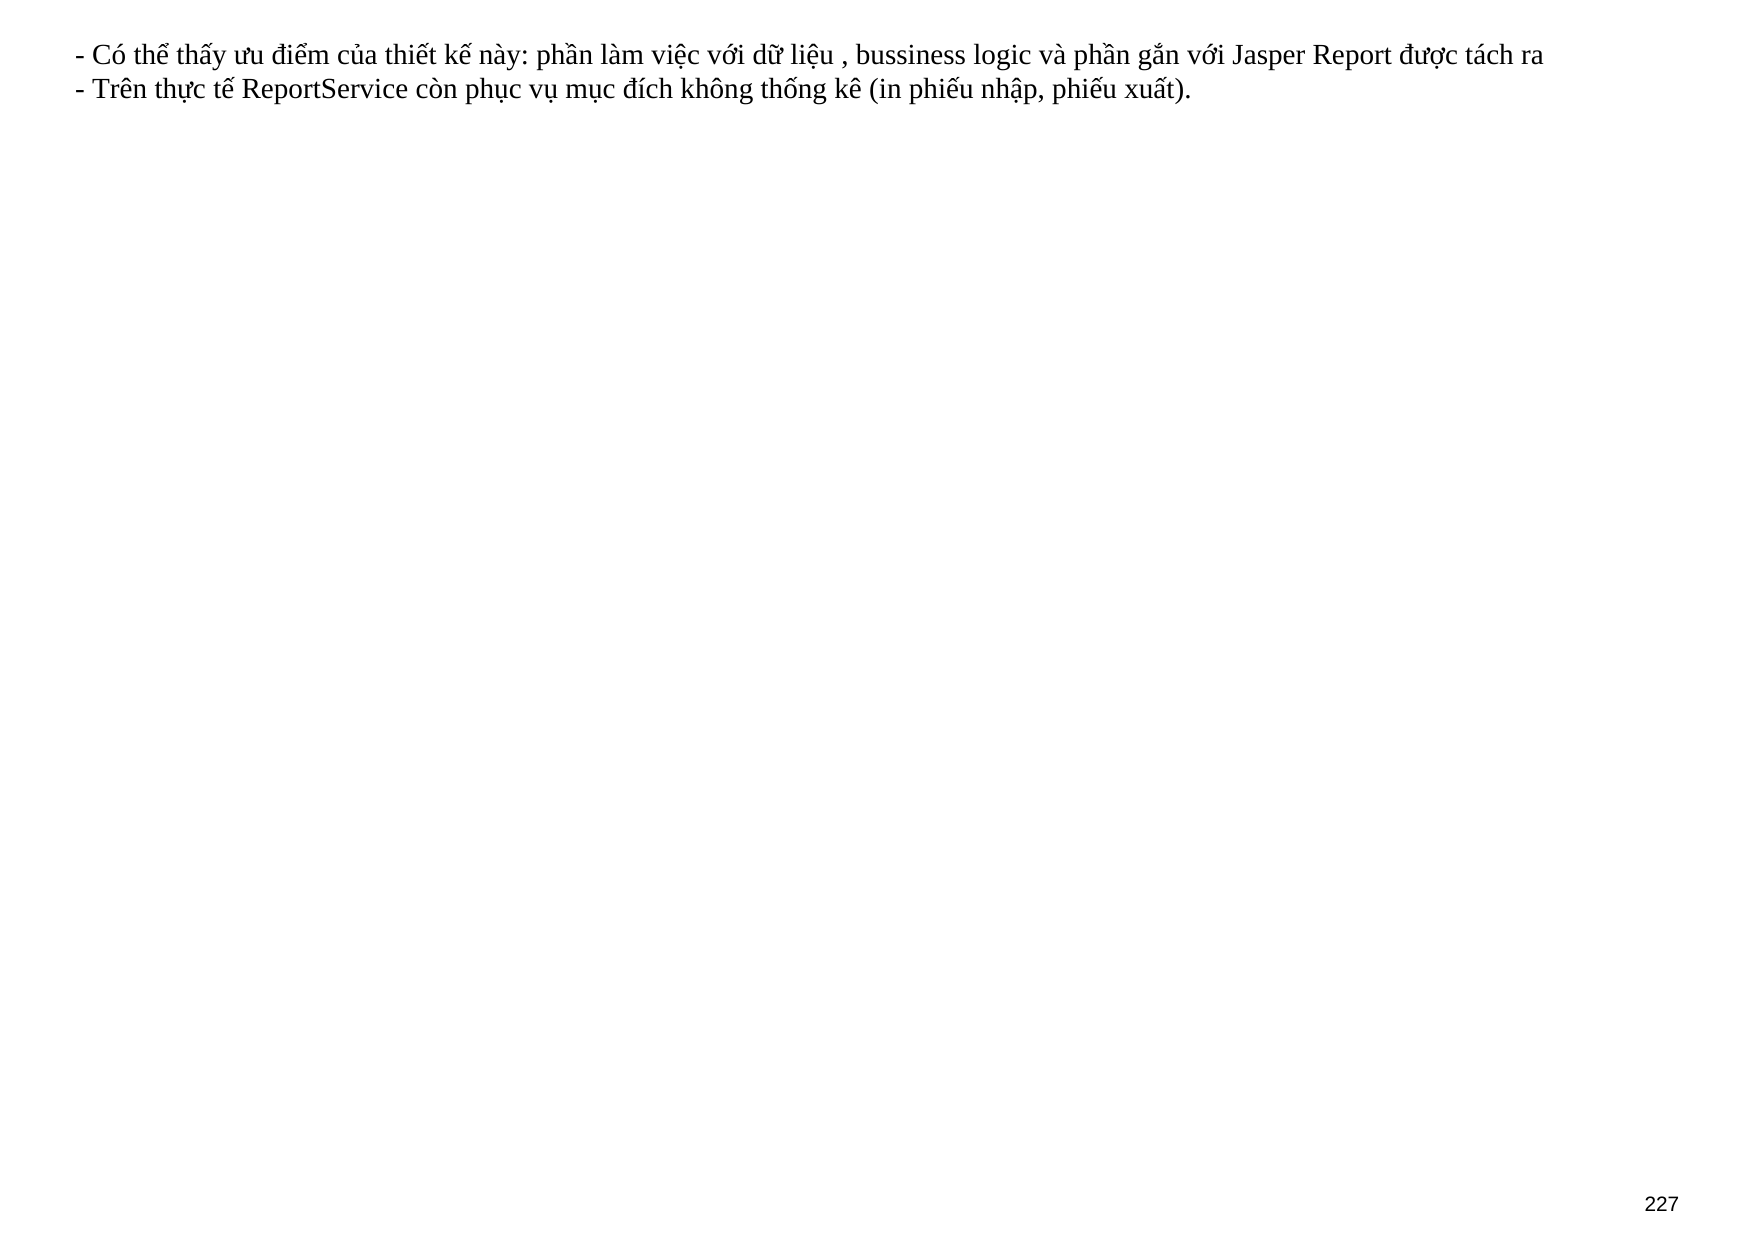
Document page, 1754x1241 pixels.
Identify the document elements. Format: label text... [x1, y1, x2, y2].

text - Trên thực tế ReportService còn phục vụ mục đích không thống kê (in phiếu nhập, phiếu xuất). [75, 71, 1679, 104]
text - Có thể thấy ưu điểm của thiết kế này: phần làm việc với dữ liệu , bussiness logic và phần gắn với Jasper Report được tách ra [75, 37, 1679, 71]
